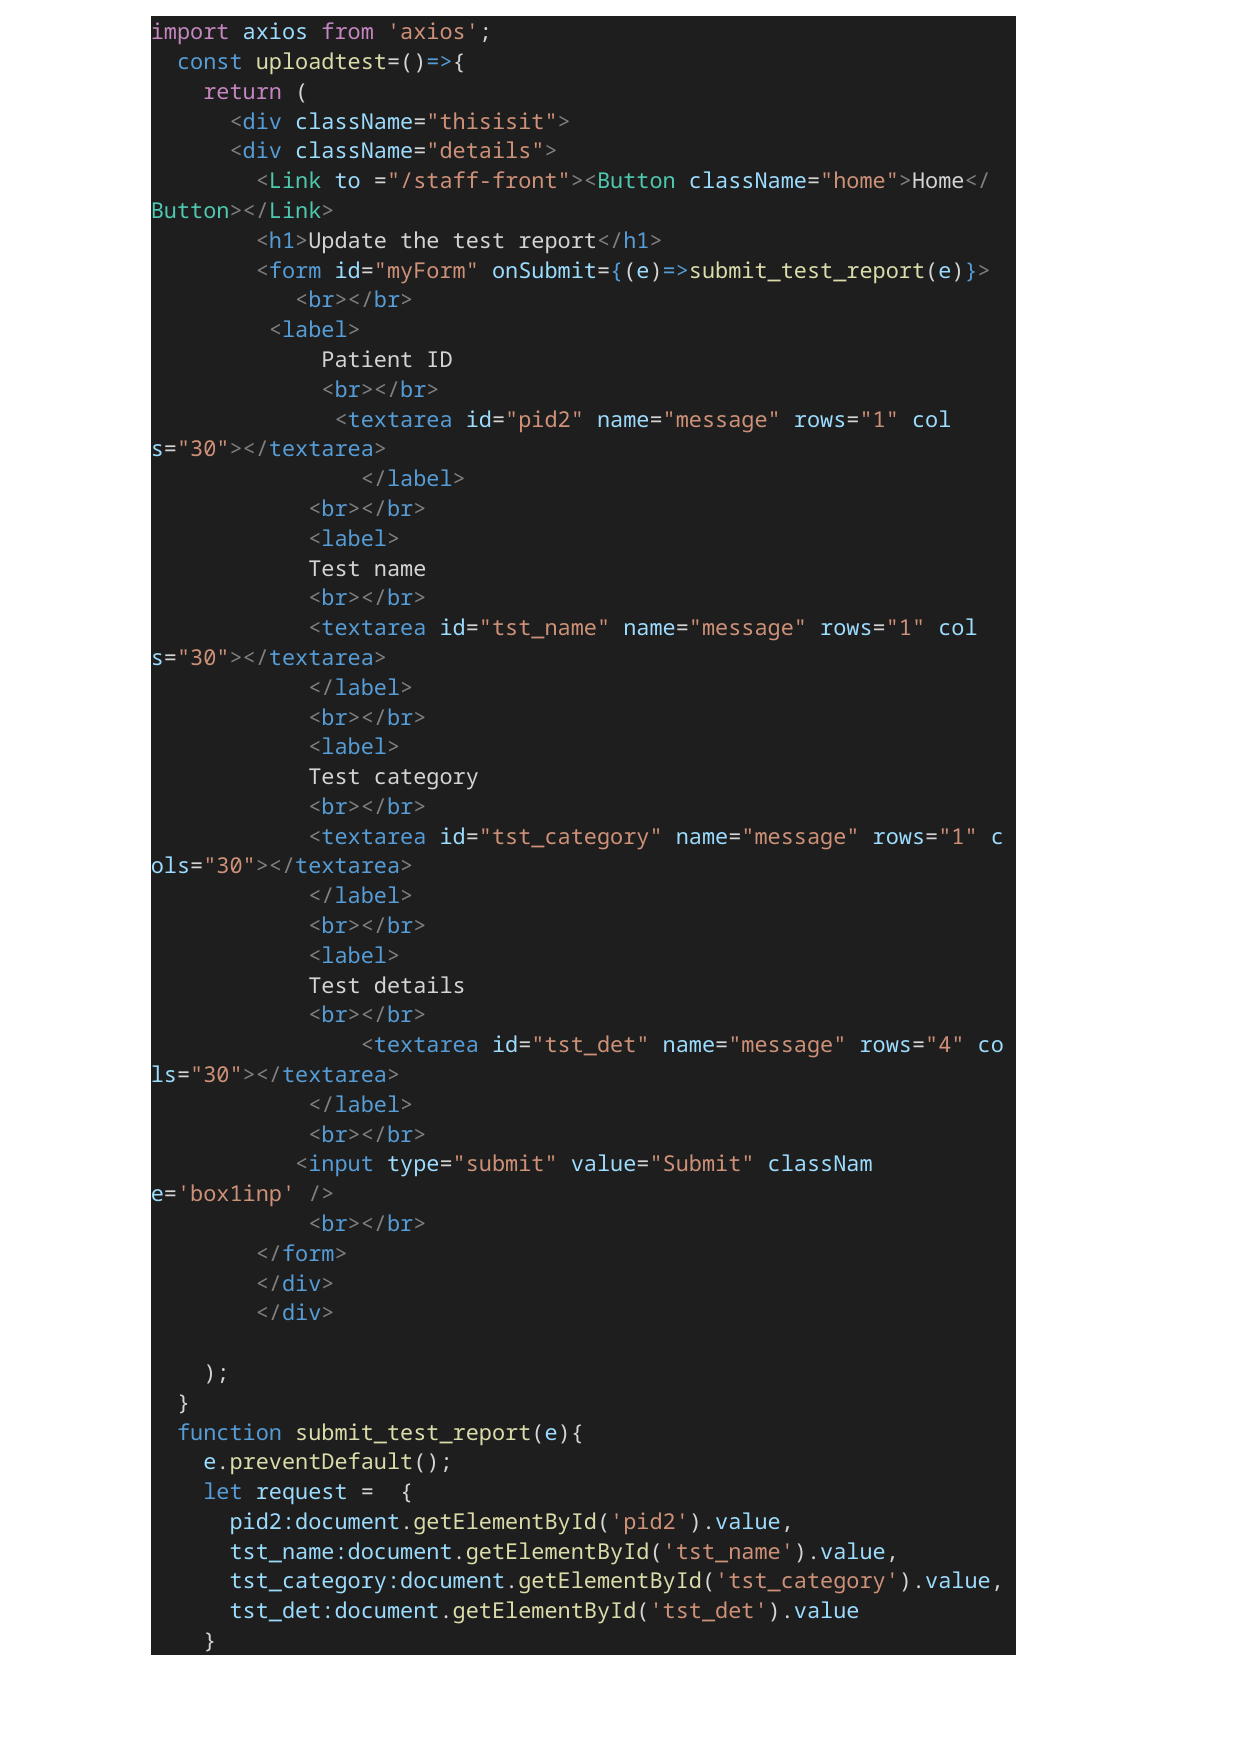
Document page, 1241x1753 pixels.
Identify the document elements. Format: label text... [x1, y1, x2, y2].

text <Link to ="/staff-front"><Button className="home">Home</Button></Link> [151, 165, 1016, 225]
text import axios from 'axios'; [151, 16, 1016, 46]
text <label> [151, 314, 1016, 344]
text <div className="thisisit"> [151, 106, 1016, 135]
text Test category [151, 761, 1016, 791]
text </label> [151, 1089, 1016, 1118]
text <form id="myForm" onSubmit={(e)=>submit_test_report(e)}> [151, 254, 1016, 284]
text return ( [151, 76, 1016, 106]
text <br></br> [151, 1118, 1016, 1148]
text </label> [151, 880, 1016, 910]
text tst_name:document.getElementById('tst_name').value, [151, 1536, 1016, 1565]
text <br></br> [151, 493, 1016, 523]
text <br></br> [151, 999, 1016, 1029]
text </div> [151, 1267, 1016, 1297]
text <br></br> [151, 1208, 1016, 1238]
text <br></br> [151, 284, 1016, 314]
text <br></br> [151, 791, 1016, 821]
text pid2:document.getElementById('pid2').value, [151, 1506, 1016, 1536]
text </label> [151, 463, 1016, 493]
text <textarea id="tst_category" name="message" rows="1" cols="30"></textarea> [151, 821, 1016, 880]
text <textarea id="pid2" name="message" rows="1" cols="30"></textarea> [151, 403, 1016, 463]
text ); [151, 1357, 1016, 1387]
text Test details [151, 969, 1016, 999]
text <br></br> [151, 910, 1016, 940]
text <div className="details"> [151, 135, 1016, 165]
text </div> [151, 1297, 1016, 1327]
text <textarea id="tst_det" name="message" rows="4" cols="30"></textarea> [151, 1029, 1016, 1089]
text <h1>Update the test report</h1> [151, 225, 1016, 254]
text let request = { [151, 1476, 1016, 1506]
text <br></br> [151, 701, 1016, 731]
text Test name [151, 552, 1016, 582]
text <br></br> [151, 582, 1016, 612]
text tst_category:document.getElementById('tst_category').value, [151, 1565, 1016, 1595]
text tst_det:document.getElementById('tst_det').value [151, 1595, 1016, 1625]
text e.preventDefault(); [151, 1446, 1016, 1476]
text </form> [151, 1238, 1016, 1267]
text <input type="submit" value="Submit" className='box1inp' /> [151, 1148, 1016, 1208]
text } [151, 1625, 1016, 1655]
text </label> [151, 672, 1016, 701]
text Patient ID [151, 344, 1016, 374]
text const uploadtest=()=>{ [151, 46, 1016, 76]
text <br></br> [151, 374, 1016, 403]
text } [151, 1387, 1016, 1416]
text <textarea id="tst_name" name="message" rows="1" cols="30"></textarea> [151, 612, 1016, 672]
text <label> [151, 940, 1016, 969]
text function submit_test_report(e){ [151, 1416, 1016, 1446]
text <label> [151, 523, 1016, 552]
text <label> [151, 731, 1016, 761]
